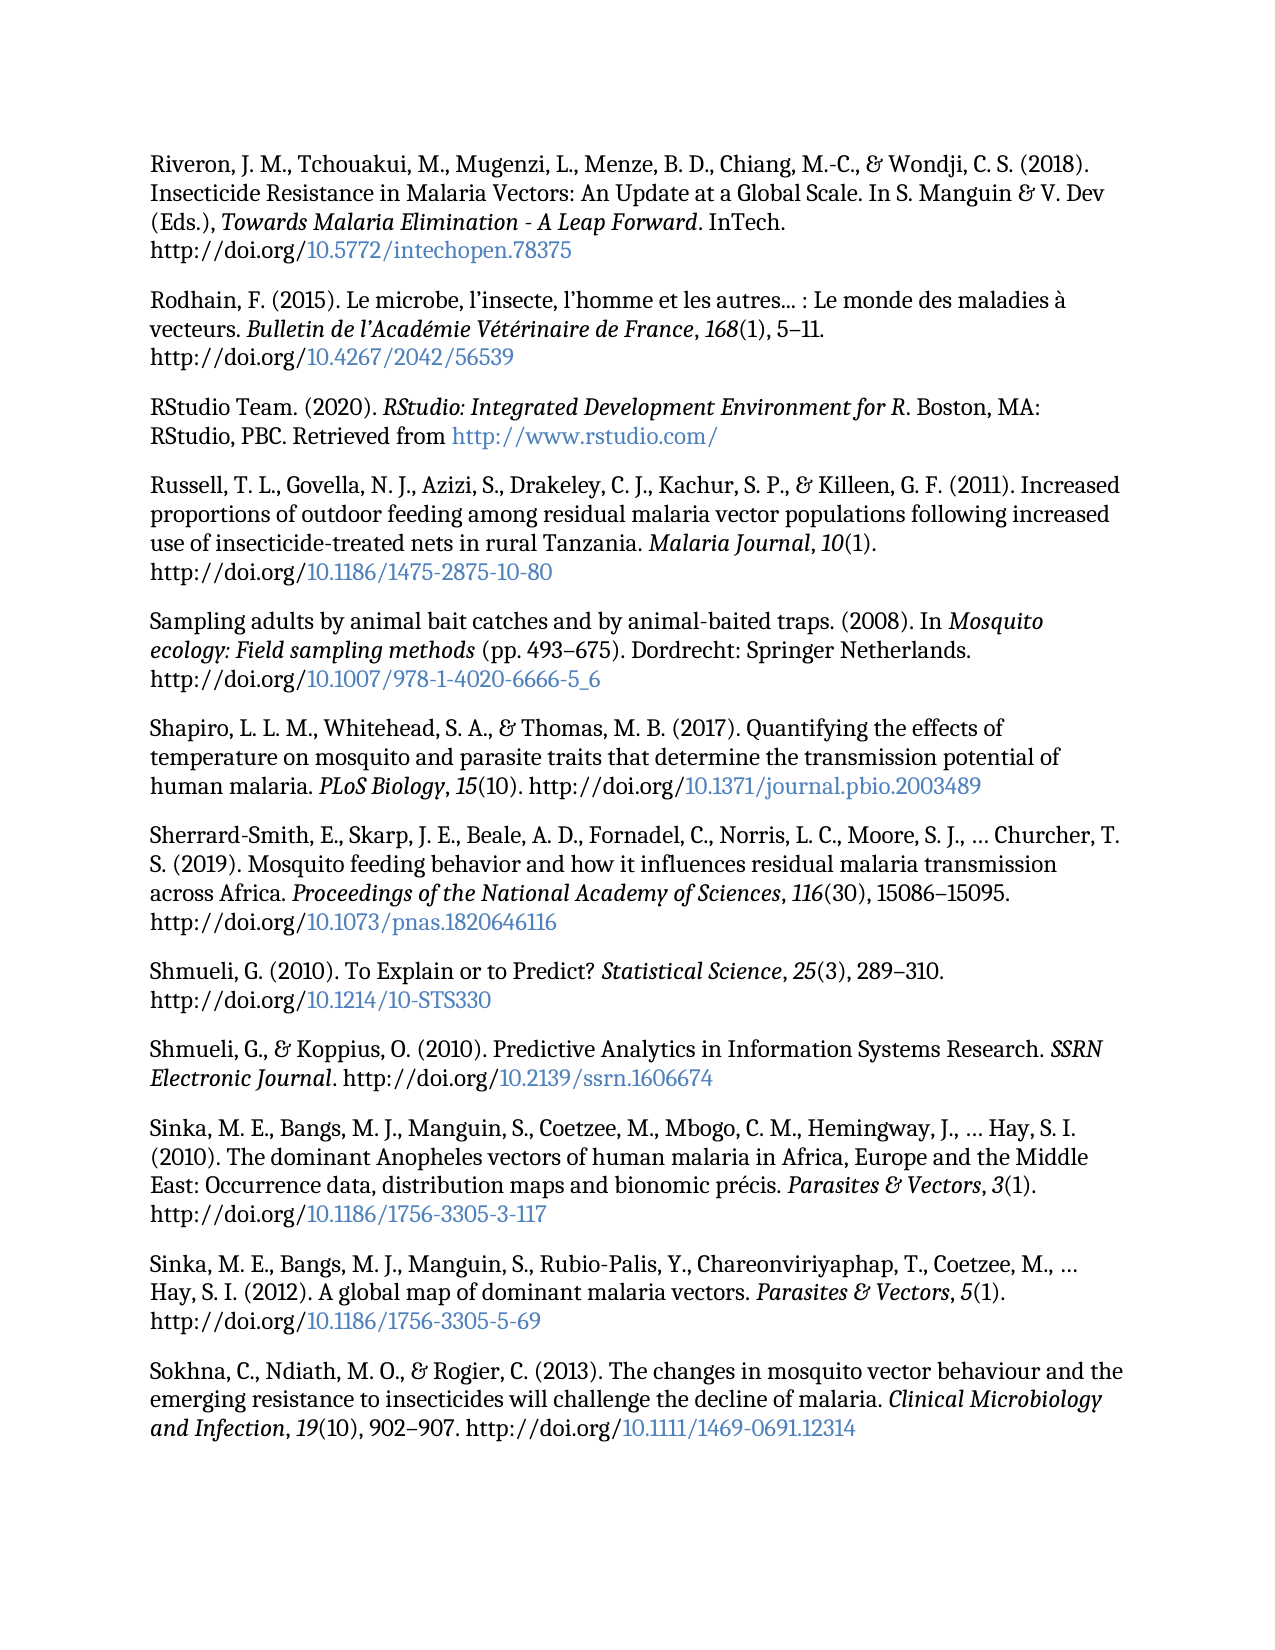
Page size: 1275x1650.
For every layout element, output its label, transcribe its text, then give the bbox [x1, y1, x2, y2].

text Sinka, M. E., Bangs, M. J., Manguin, S., Rubio-Palis, Y., Chareonviriyaphap, T., Coetzee, M., … Hay, S. I. (2012). A global map of dominant malaria vectors. Parasites & Vectors, 5(1). http://doi.org/10.1186/1756-3305-5-69 [150, 1249, 1125, 1336]
text Sinka, M. E., Bangs, M. J., Manguin, S., Coetzee, M., Mbogo, C. M., Hemingway, J., … Hay, S. I. (2010). The dominant Anopheles vectors of human malaria in Africa, Europe and the Middle East: Occurrence data, distribution maps and bionomic précis. Parasites & Vectors, 3(1). http://doi.org/10.1186/1756-3305-3-117 [150, 1114, 1125, 1229]
text Sherrard-Smith, E., Skarp, J. E., Beale, A. D., Fornadel, C., Norris, L. C., Moore, S. J., … Churcher, T. S. (2019). Mosquito feeding behavior and how it influences residual malaria transmission across Africa. Proceedings of the National Academy of Sciences, 116(30), 15086–15095. http://doi.org/10.1073/pnas.1820646116 [150, 821, 1125, 936]
text Shmueli, G. (2010). To Explain or to Predict? Statistical Science, 25(3), 289–310. http://doi.org/10.1214/10-STS330 [150, 957, 1125, 1014]
text Rodhain, F. (2015). Le microbe, l’insecte, l’homme et les autres... : Le monde des maladies à vecteurs. Bulletin de l’Académie Vétérinaire de France, 168(1), 5–11. http://doi.org/10.4267/2042/56539 [150, 286, 1125, 372]
text RStudio Team. (2020). RStudio: Integrated Development Environment for R. Boston, MA: RStudio, PBC. Retrieved from http://www.rstudio.com/ [150, 393, 1125, 450]
text Sokhna, C., Ndiath, M. O., & Rogier, C. (2013). The changes in mosquito vector behaviour and the emerging resistance to insecticides will challenge the decline of malaria. Clinical Microbiology and Infection, 19(10), 902–907. http://doi.org/10.1111/1469-0691.12314 [150, 1357, 1125, 1443]
text Russell, T. L., Govella, N. J., Azizi, S., Drakeley, C. J., Kachur, S. P., & Killeen, G. F. (2011). Increased proportions of outdoor feeding among residual malaria vector populations following increased use of insecticide-treated nets in rural Tanzania. Malaria Journal, 10(1). http://doi.org/10.1186/1475-2875-10-80 [150, 471, 1125, 586]
text Shapiro, L. L. M., Whitehead, S. A., & Thomas, M. B. (2017). Quantifying the effects of temperature on mosquito and parasite traits that determine the transmission potential of human malaria. PLoS Biology, 15(10). http://doi.org/10.1371/journal.pbio.2003489 [150, 714, 1125, 800]
text Riveron, J. M., Tchouakui, M., Mugenzi, L., Menze, B. D., Chiang, M.-C., & Wondji, C. S. (2018). Insecticide Resistance in Malaria Vectors: An Update at a Global Scale. In S. Manguin & V. Dev (Eds.), Towards Malaria Elimination - A Leap Forward. InTech. http://doi.org/10.5772/intechopen.78375 [150, 150, 1125, 265]
text Sampling adults by animal bait catches and by animal-baited traps. (2008). In Mosquito ecology: Field sampling methods (pp. 493–675). Dordrecht: Springer Netherlands. http://doi.org/10.1007/978-1-4020-6666-5_6 [150, 607, 1125, 693]
text Shmueli, G., & Koppius, O. (2010). Predictive Analytics in Information Systems Research. SSRN Electronic Journal. http://doi.org/10.2139/ssrn.1606674 [150, 1035, 1125, 1093]
